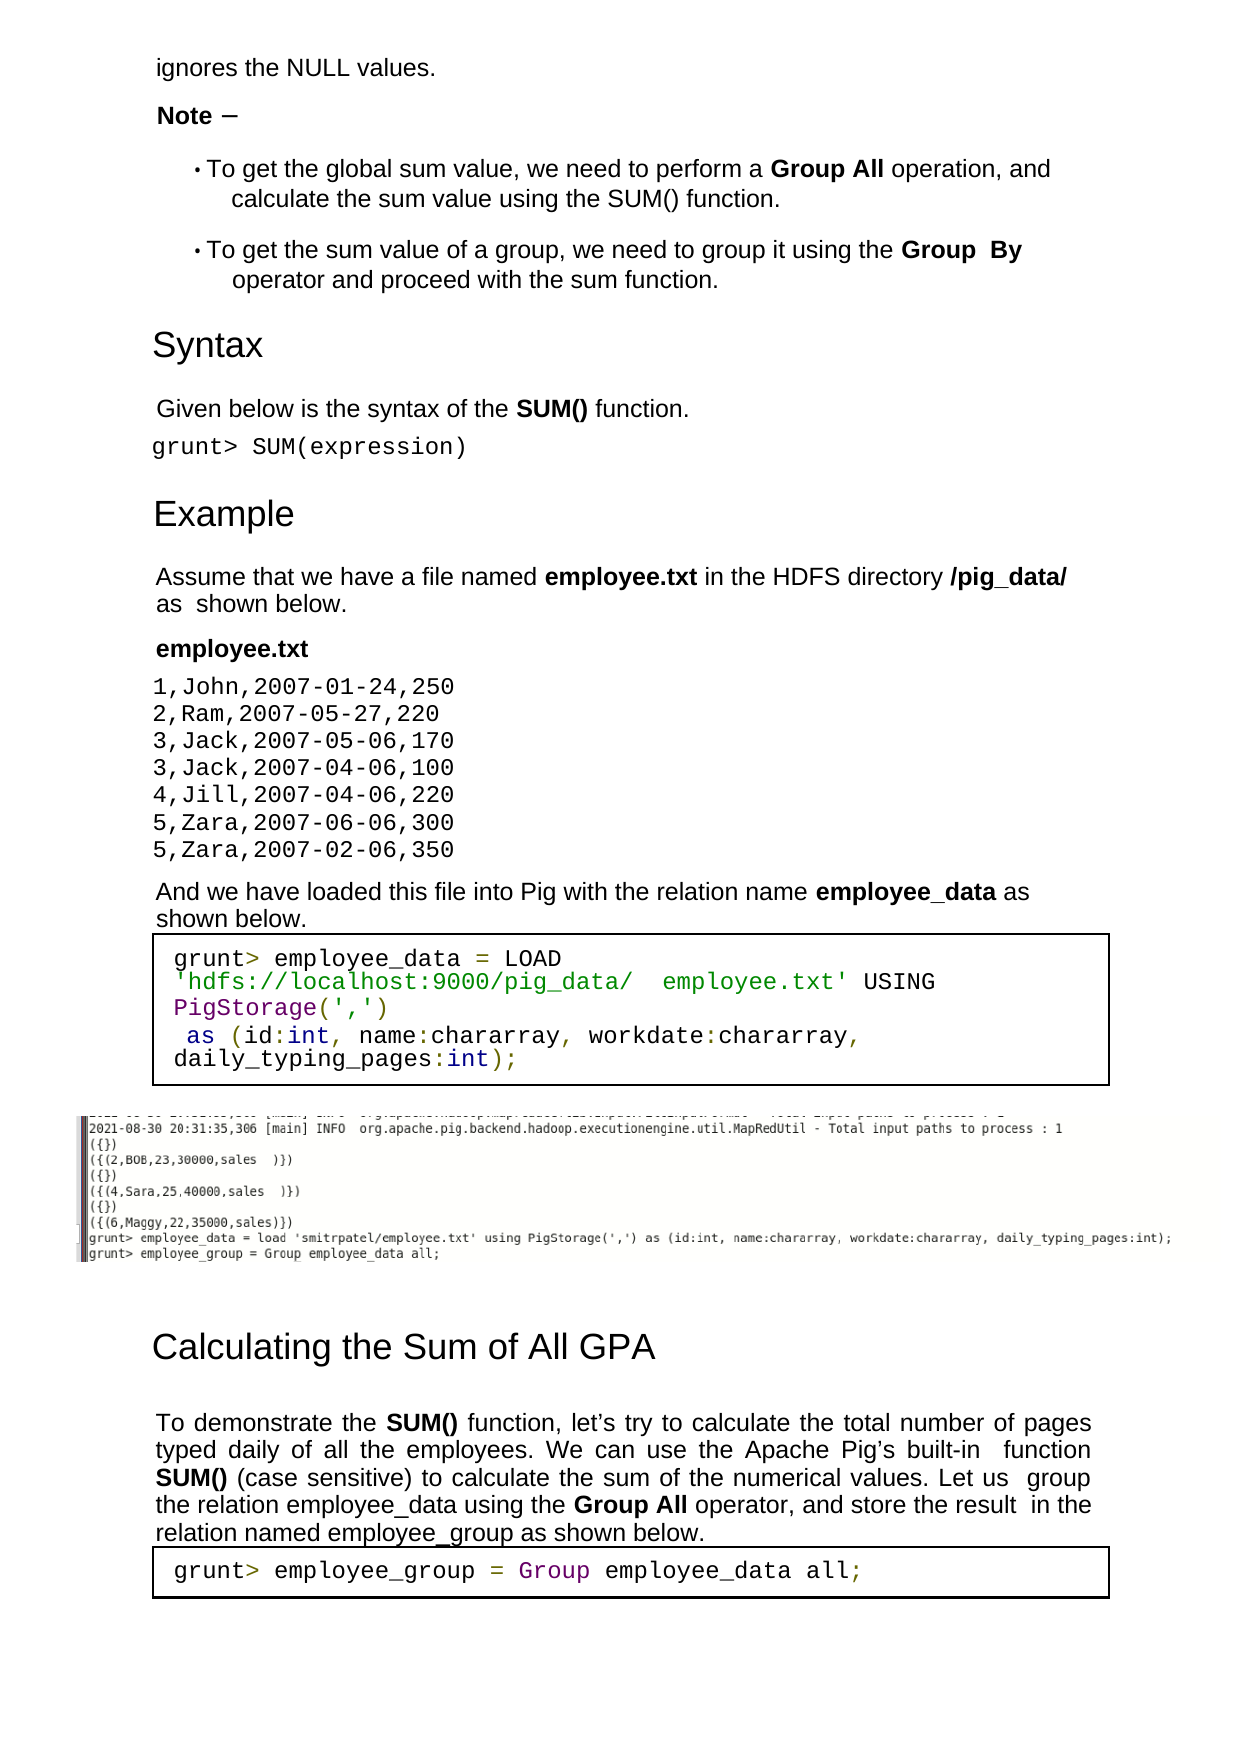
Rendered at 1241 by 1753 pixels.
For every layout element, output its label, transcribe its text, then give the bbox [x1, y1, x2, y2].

table_header grunt> employee_group = Group employee_data all; [154, 1548, 1108, 1596]
text • To get the global sum value, we need to perform a Group All operation, and calculate the sum value using the SUM() function. [193, 146, 1093, 212]
text 5,Zara,2007-06-06,300 [152, 810, 1221, 837]
text And we have loaded this file into Pig with the relation name employee_data as shown below. [155, 878, 1093, 933]
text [155, 55, 1093, 82]
text Assume that we have a file named employee.txt in the HDFS directory /pig_data/ as shown below. [155, 563, 1093, 618]
text employee.txt [156, 633, 1221, 662]
text To demonstrate the SUM() function, let’s try to calculate the total number of pages typed daily of all the employees. We can use the Apache Pig’s built-in function SUM() (case sensitive) to calculate the sum of the numerical values. Let us group the relation employee_data using the Group All operator, and store the result in the relation named employee_group as shown below. [155, 1409, 1093, 1546]
text 3,Jack,2007-05-06,170 [152, 728, 1221, 756]
text Example [153, 492, 1221, 534]
text 4,Jill,2007-04-06,220 [152, 783, 1221, 810]
text Given below is the syntax of the SUM() function. [156, 394, 1221, 423]
text 2,Ram,2007-05-27,220 [152, 701, 1221, 728]
text 5,Zara,2007-02-06,350 [152, 837, 1221, 864]
text 3,Jack,2007-04-06,100 [152, 756, 1221, 783]
picture [76, 1116, 1221, 1262]
text Syntax [152, 323, 1221, 365]
text • To get the sum value of a group, we need to group it using the Group By operator and proceed with the sum function. [194, 228, 1093, 294]
text grunt> SUM(expression) [151, 435, 1221, 462]
text Note − [157, 98, 1221, 132]
text Calculating the Sum of All GPA [152, 1325, 1221, 1367]
text 1,John,2007-01-24,250 [153, 674, 1221, 701]
table_header grunt> employee_data = LOAD 'hdfs://localhost:9000/pig_data/ employee.txt' USING PigStorage(',') as (id:int, name:chararray, workdate:chararray, daily_typing_pages:int); [154, 935, 1108, 1084]
